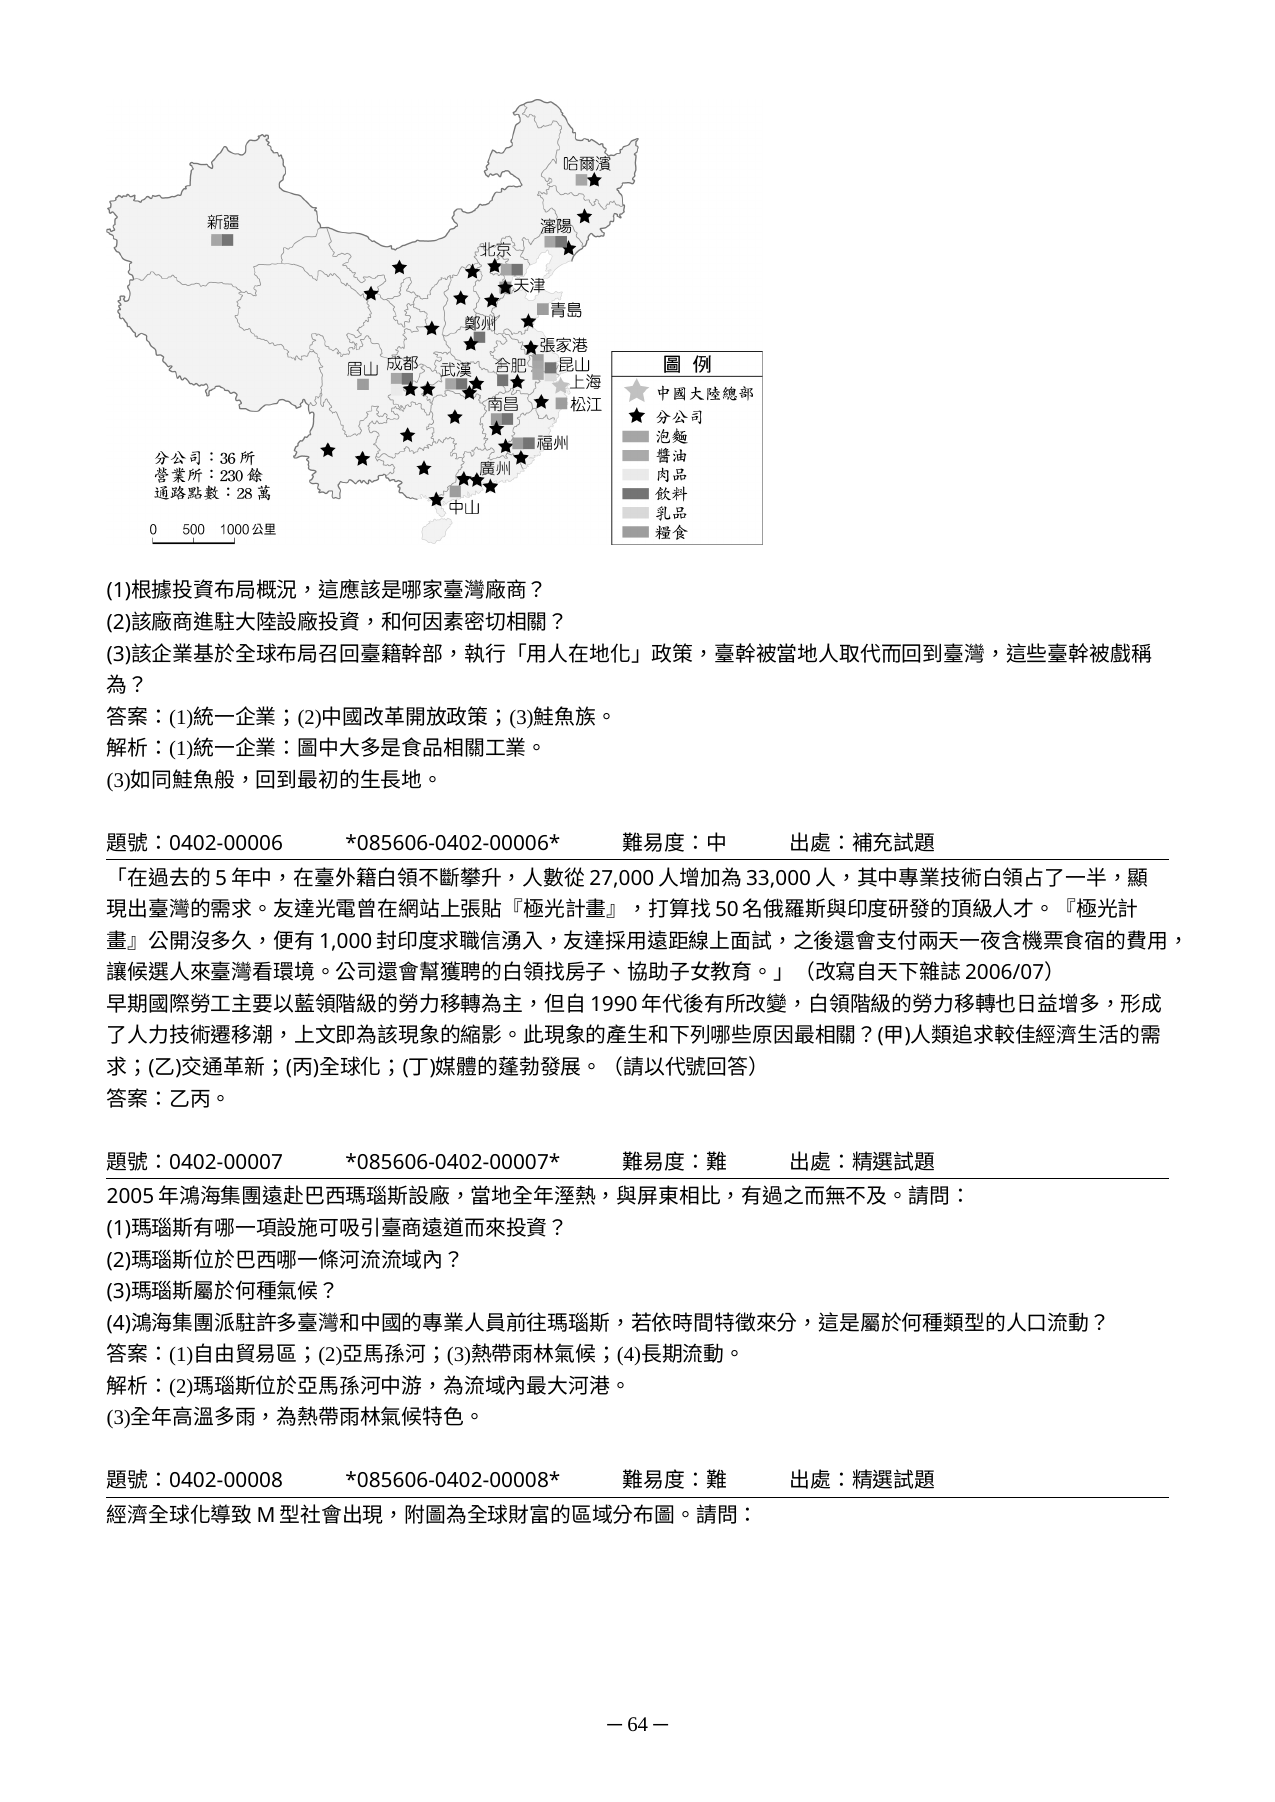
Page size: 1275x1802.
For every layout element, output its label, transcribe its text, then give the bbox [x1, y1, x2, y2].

text 答案：(1)自由貿易區；(2)亞馬孫河；(3)熱帶雨林氣候；(4)長期流動。 [106, 1337, 1169, 1368]
text 「在過去的5年中，在臺外籍白領不斷攀升，人數從27,000人增加為33,000人，其中專業技術白領占了一半，顯現出臺灣的需求。友達光電曾在網站上張貼『極光計畫』，打算找50名俄羅斯與印度研發的頂級人才。『極光計畫』公開沒多久，便有1,000封印度求職信湧入，友達採用遠距線上面試，之後還會支付兩天一夜含機票食宿的費用，讓候選人來臺灣看環境。公司還會幫獲聘的白領找房子、協助子女教育。」（改寫自天下雜誌2006/07） 早期國際勞工主要以藍領階級的勞力移轉為主，但自1990年代後有所改變，白領階級的勞力移轉也日益增多，形成了人力技術遷移潮，上文即為該現象的縮影。此現象的產生和下列哪些原因最相關？(甲)人類追求較佳經濟生活的需求；(乙)交通革新；(丙)全球化；(丁)媒體的蓬勃發展。（請以代號回答） [106, 860, 1169, 1081]
text 答案：乙丙。 [106, 1081, 1169, 1113]
text 答案：(1)統一企業；(2)中國改革開放政策；(3)鮭魚族。 [106, 699, 1169, 731]
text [106, 100, 1169, 699]
text 2005年鴻海集團遠赴巴西瑪瑙斯設廠，當地全年溼熱，與屏東相比，有過之而無不及。請問： (1)瑪瑙斯有哪一項設施可吸引臺商遠道而來投資？ (2)瑪瑙斯位於巴西哪一條河流流域內？ (3)瑪瑙斯屬於何種氣候？ (4)鴻海集團派駐許多臺灣和中國的專業人員前往瑪瑙斯，若依時間特徵來分，這是屬於何種類型的人口流動？ [106, 1179, 1169, 1337]
text 解析：(2)瑪瑙斯位於亞馬孫河中游，為流域內最大河港。 (3)全年高溫多雨，為熱帶雨林氣候特色。 [106, 1368, 1169, 1432]
picture [106, 99, 763, 545]
text 題號：0402-00007 *085606-0402-00007* 難易度：難 出處：精選試題 [106, 1144, 1169, 1178]
text 解析：(1)統一企業：圖中大多是食品相關工業。 (3)如同鮭魚般，回到最初的生長地。 [106, 731, 1169, 794]
text 題號：0402-00008 *085606-0402-00008* 難易度：難 出處：精選試題 [106, 1463, 1169, 1497]
text 題號：0402-00006 *085606-0402-00006* 難易度：中 出處：補充試題 [106, 826, 1169, 859]
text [106, 1498, 1169, 1529]
